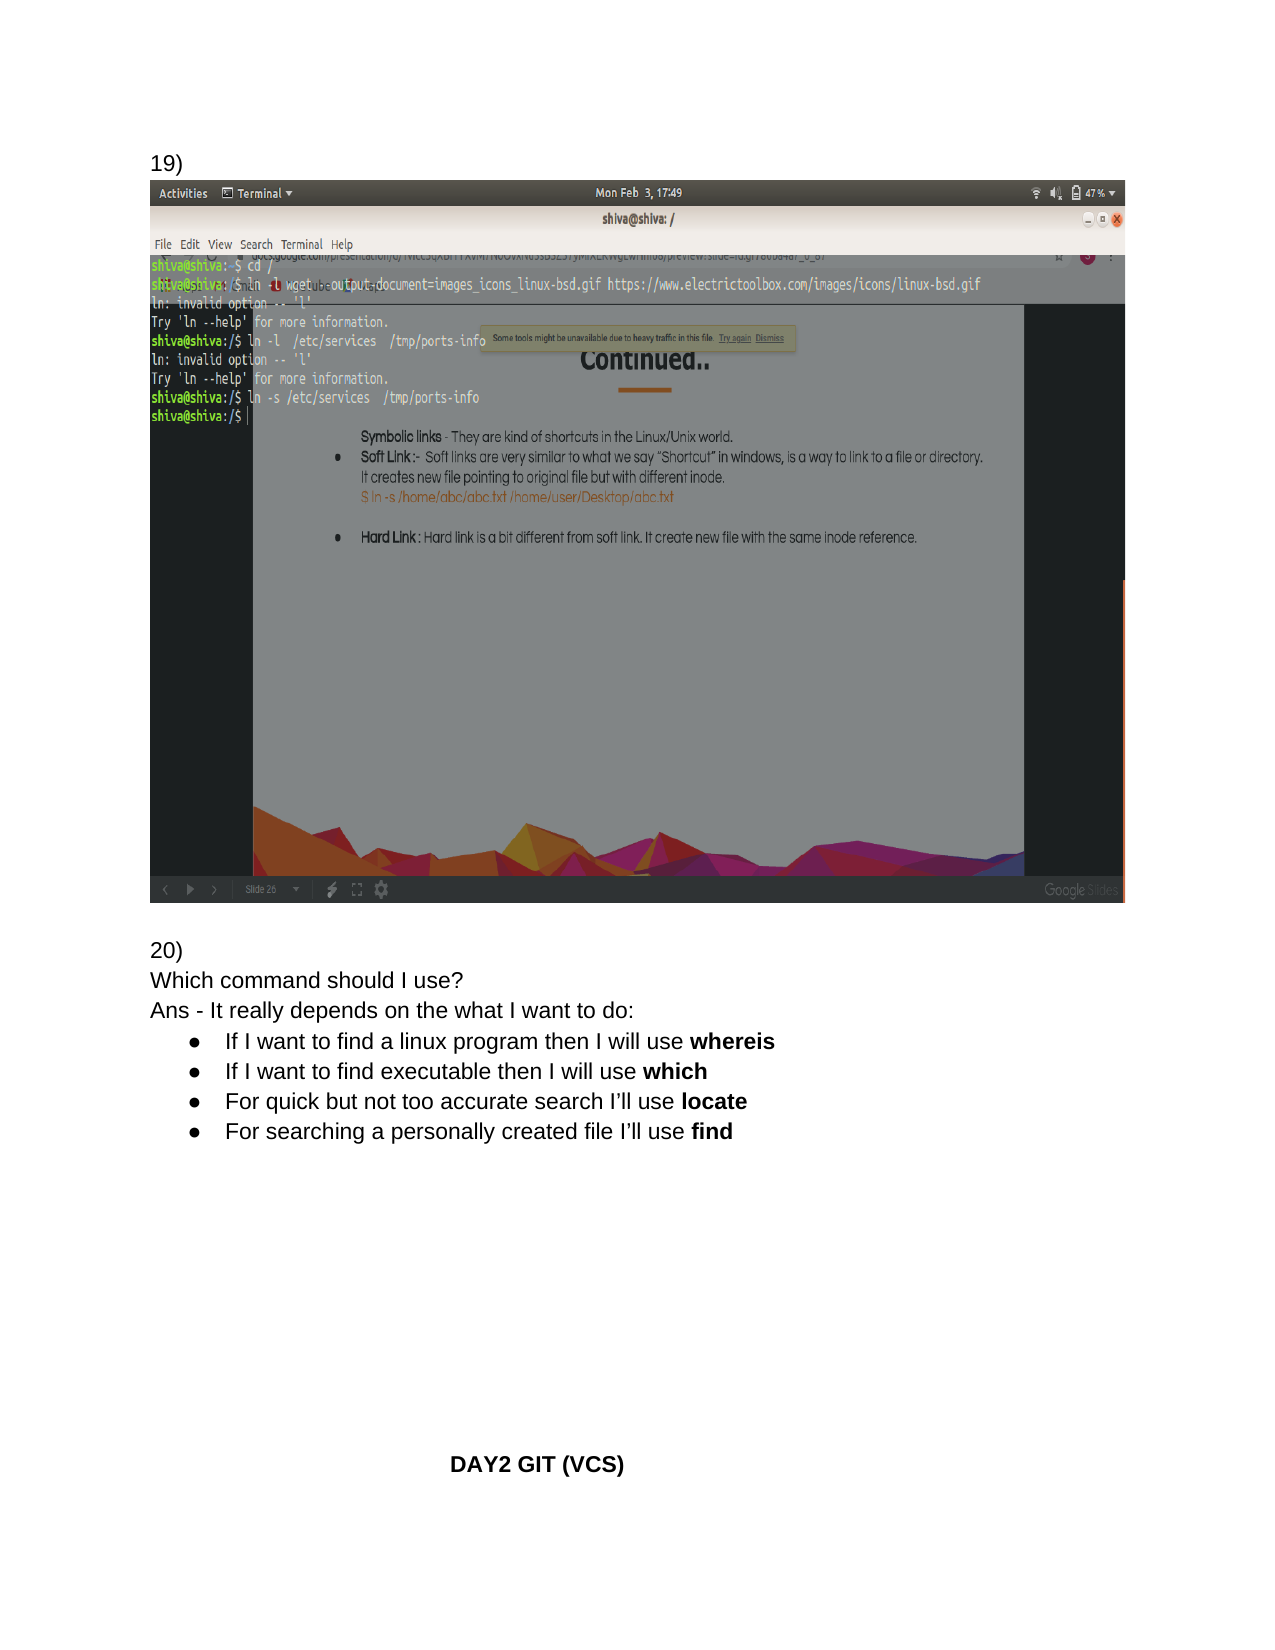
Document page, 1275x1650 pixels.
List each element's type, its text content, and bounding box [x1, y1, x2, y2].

list For searching a personally created file I’ll use find [187, 1118, 1125, 1144]
picture [150, 180, 1125, 903]
list If I want to find executable then I will use which [187, 1058, 1125, 1084]
list For quick but not too accurate search I’ll use locate [187, 1088, 1125, 1114]
text Ans - It really depends on the what I want to do: [150, 997, 1125, 1024]
text 19) [150, 150, 1125, 180]
text DAY2 GIT (VCS) [150, 1451, 1125, 1477]
text 20) [150, 937, 1125, 963]
text Which command should I use? [150, 967, 1125, 993]
list If I want to find a linux program then I will use whereis [187, 1028, 1125, 1054]
